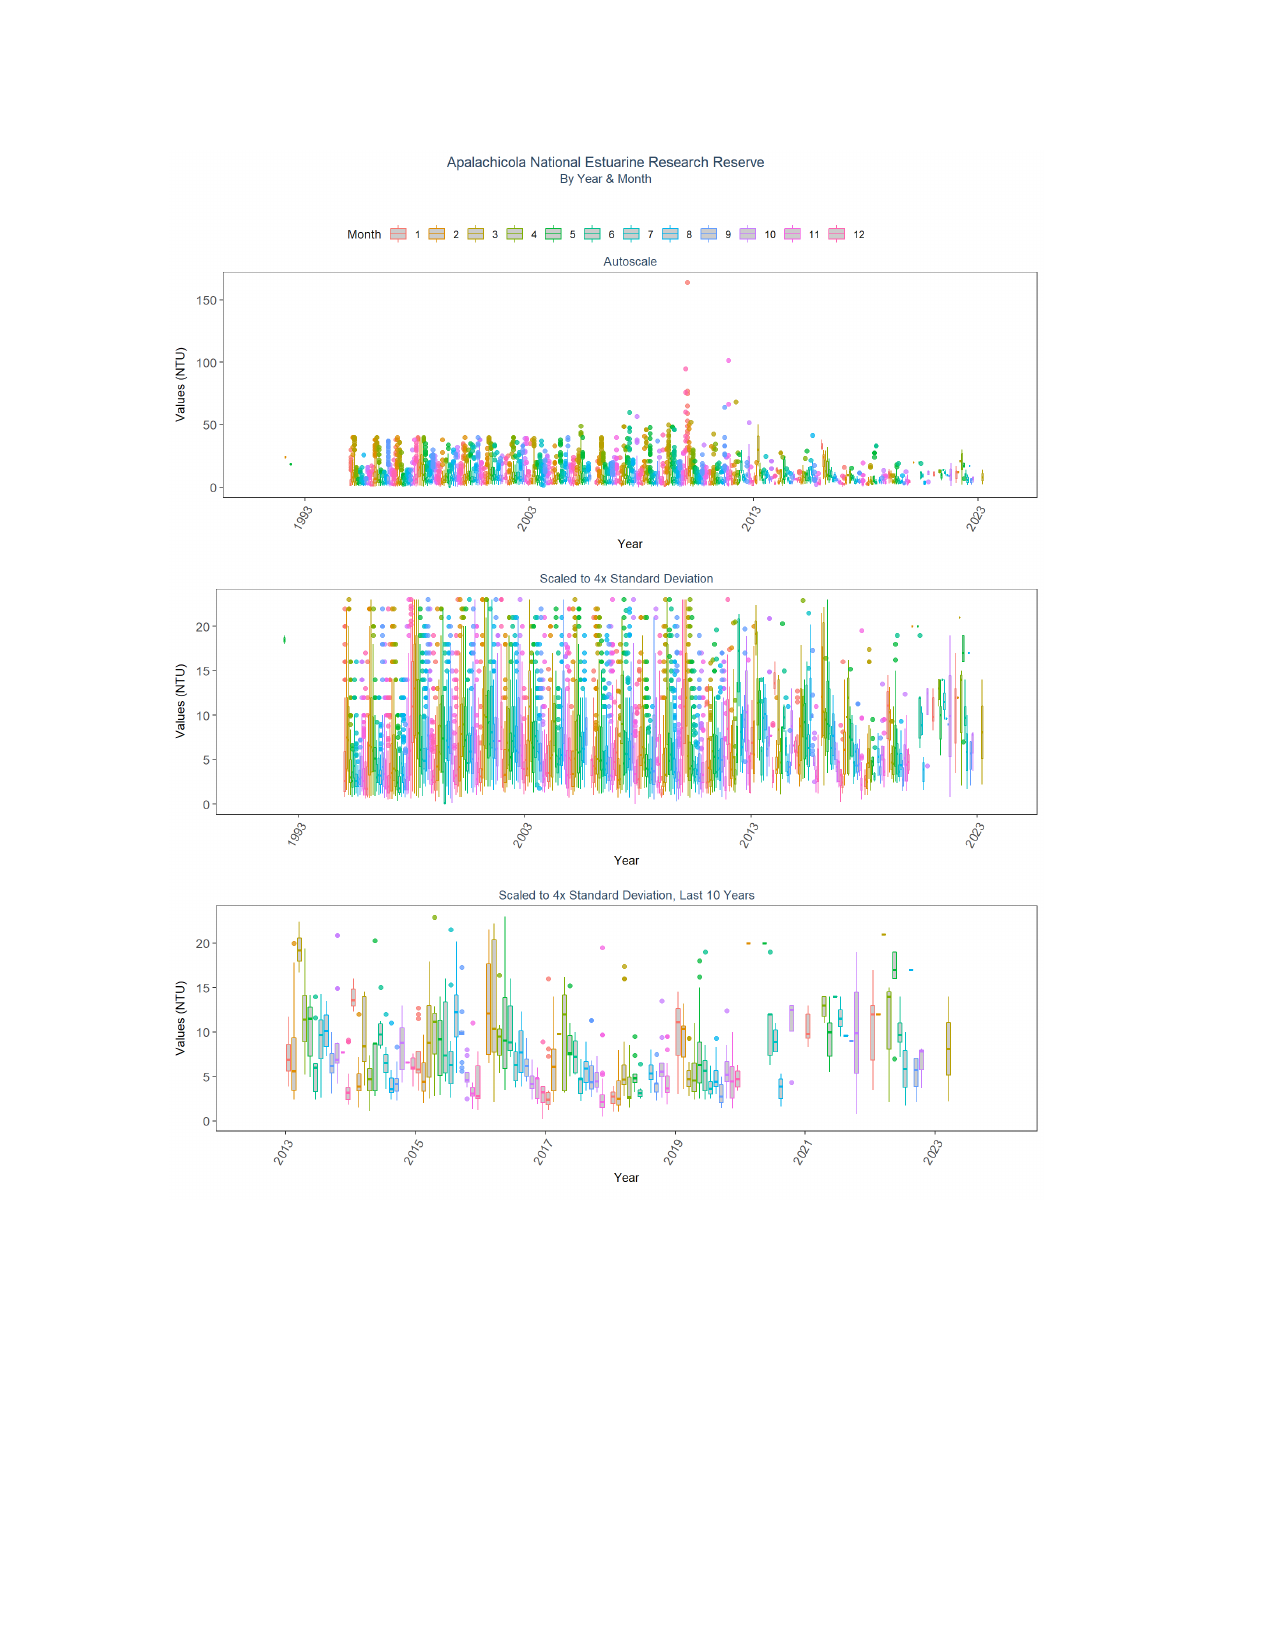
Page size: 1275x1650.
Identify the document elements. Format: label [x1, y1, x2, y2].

picture [168, 150, 1044, 1200]
